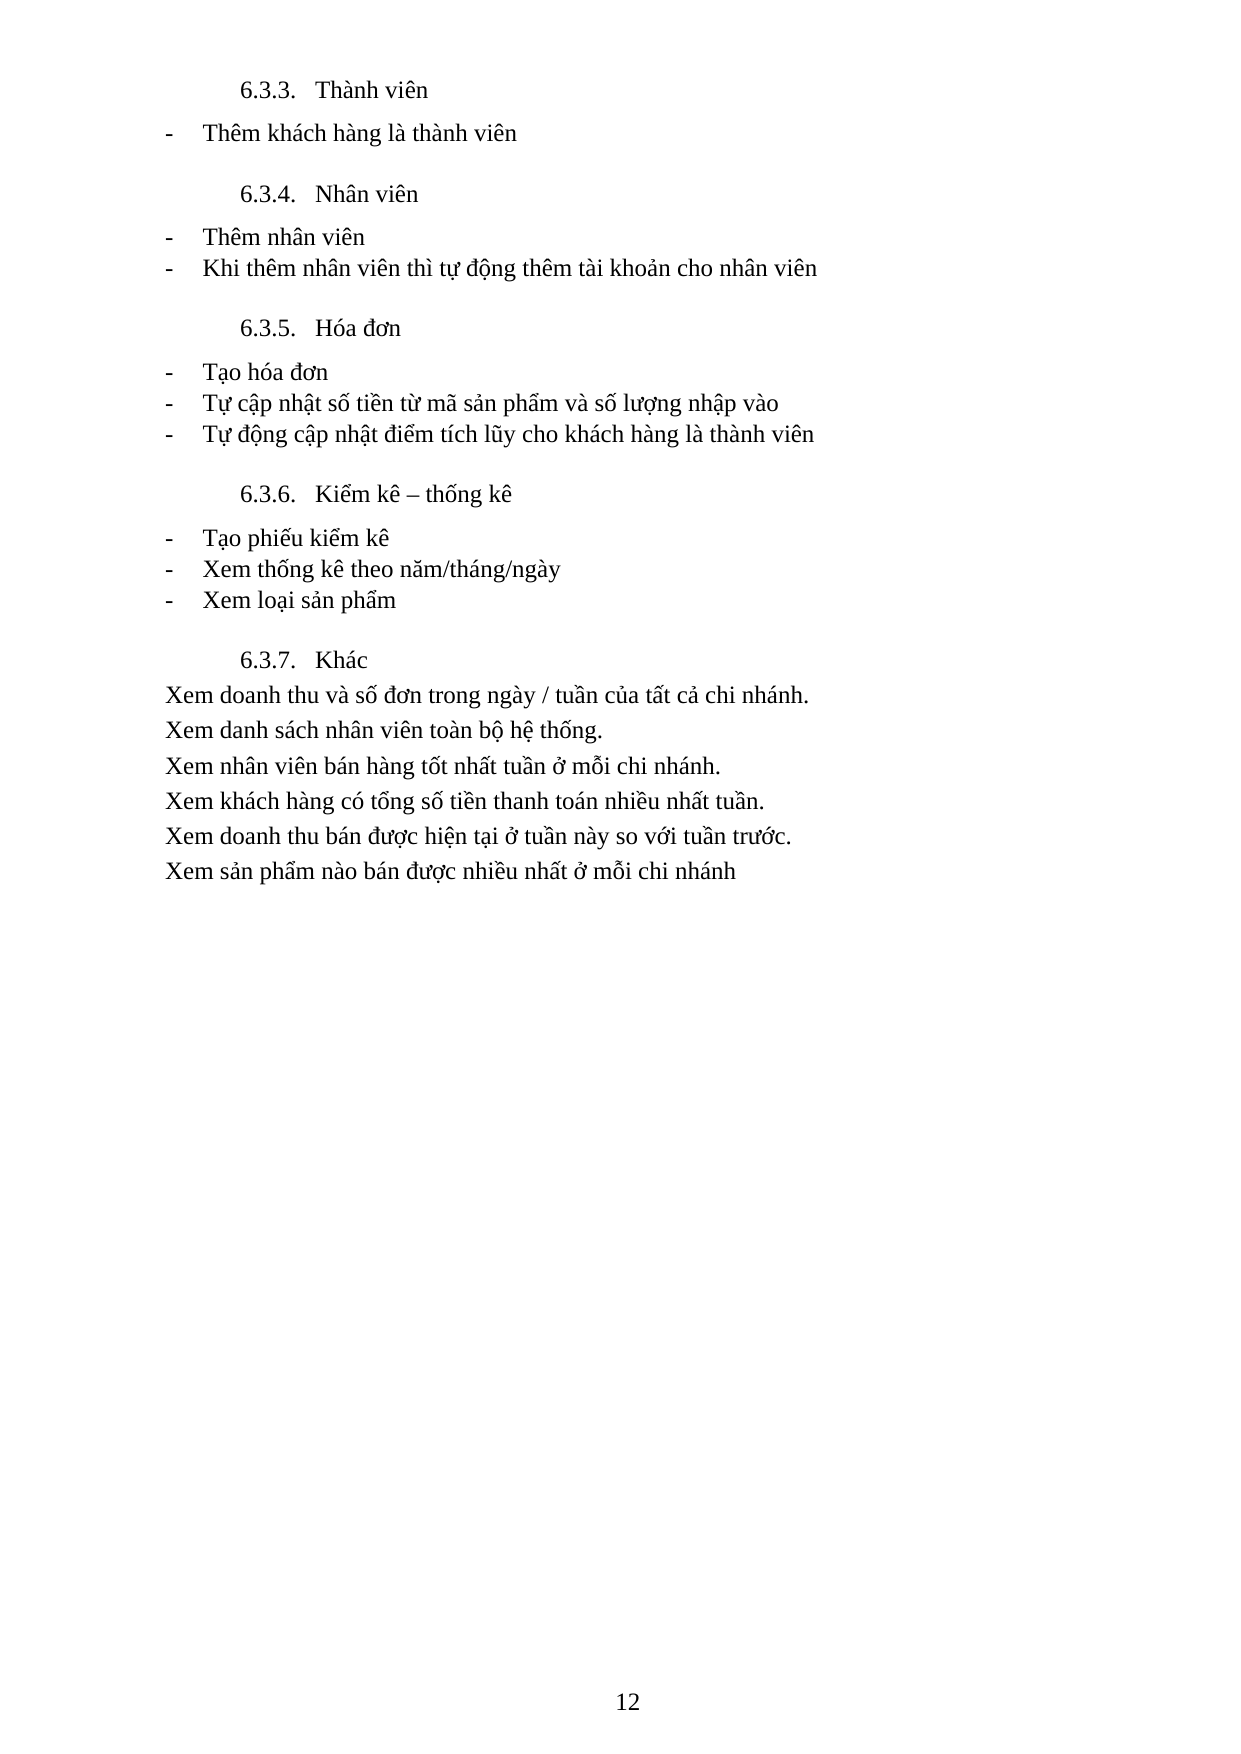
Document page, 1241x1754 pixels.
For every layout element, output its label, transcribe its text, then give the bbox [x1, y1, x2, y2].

list Tự cập nhật số tiền từ mã sản phẩm và số lượng nhập vào [165, 388, 1165, 417]
list Thêm khách hàng là thành viên [165, 118, 1165, 147]
list Xem thống kê theo năm/tháng/ngày [165, 554, 1165, 583]
subtitle Xem doanh thu bán được hiện tại ở tuần này so với tuần trước. [165, 821, 1165, 850]
subtitle Kiểm kê – thống kê [231, 479, 1165, 508]
subtitle Nhân viên [231, 179, 1165, 207]
list Tạo hóa đơn [165, 357, 1165, 386]
list Tự động cập nhật điểm tích lũy cho khách hàng là thành viên [165, 419, 1165, 448]
list Xem loại sản phẩm [165, 585, 1165, 614]
subtitle Hóa đơn [231, 313, 1165, 342]
subtitle Khác [231, 645, 1165, 674]
list Khi thêm nhân viên thì tự động thêm tài khoản cho nhân viên [165, 253, 1165, 282]
subtitle Xem doanh thu và số đơn trong ngày / tuần của tất cả chi nhánh. [165, 680, 1165, 709]
subtitle Xem khách hàng có tổng số tiền thanh toán nhiều nhất tuần. [165, 786, 1165, 815]
subtitle Xem nhân viên bán hàng tốt nhất tuần ở mỗi chi nhánh. [165, 751, 1165, 779]
subtitle Xem danh sách nhân viên toàn bộ hệ thống. [165, 716, 1165, 744]
list Tạo phiếu kiểm kê [165, 523, 1165, 552]
list Thêm nhân viên [165, 222, 1165, 251]
subtitle Xem sản phẩm nào bán được nhiều nhất ở mỗi chi nhánh [165, 856, 1165, 885]
subtitle Thành viên [231, 75, 1165, 104]
